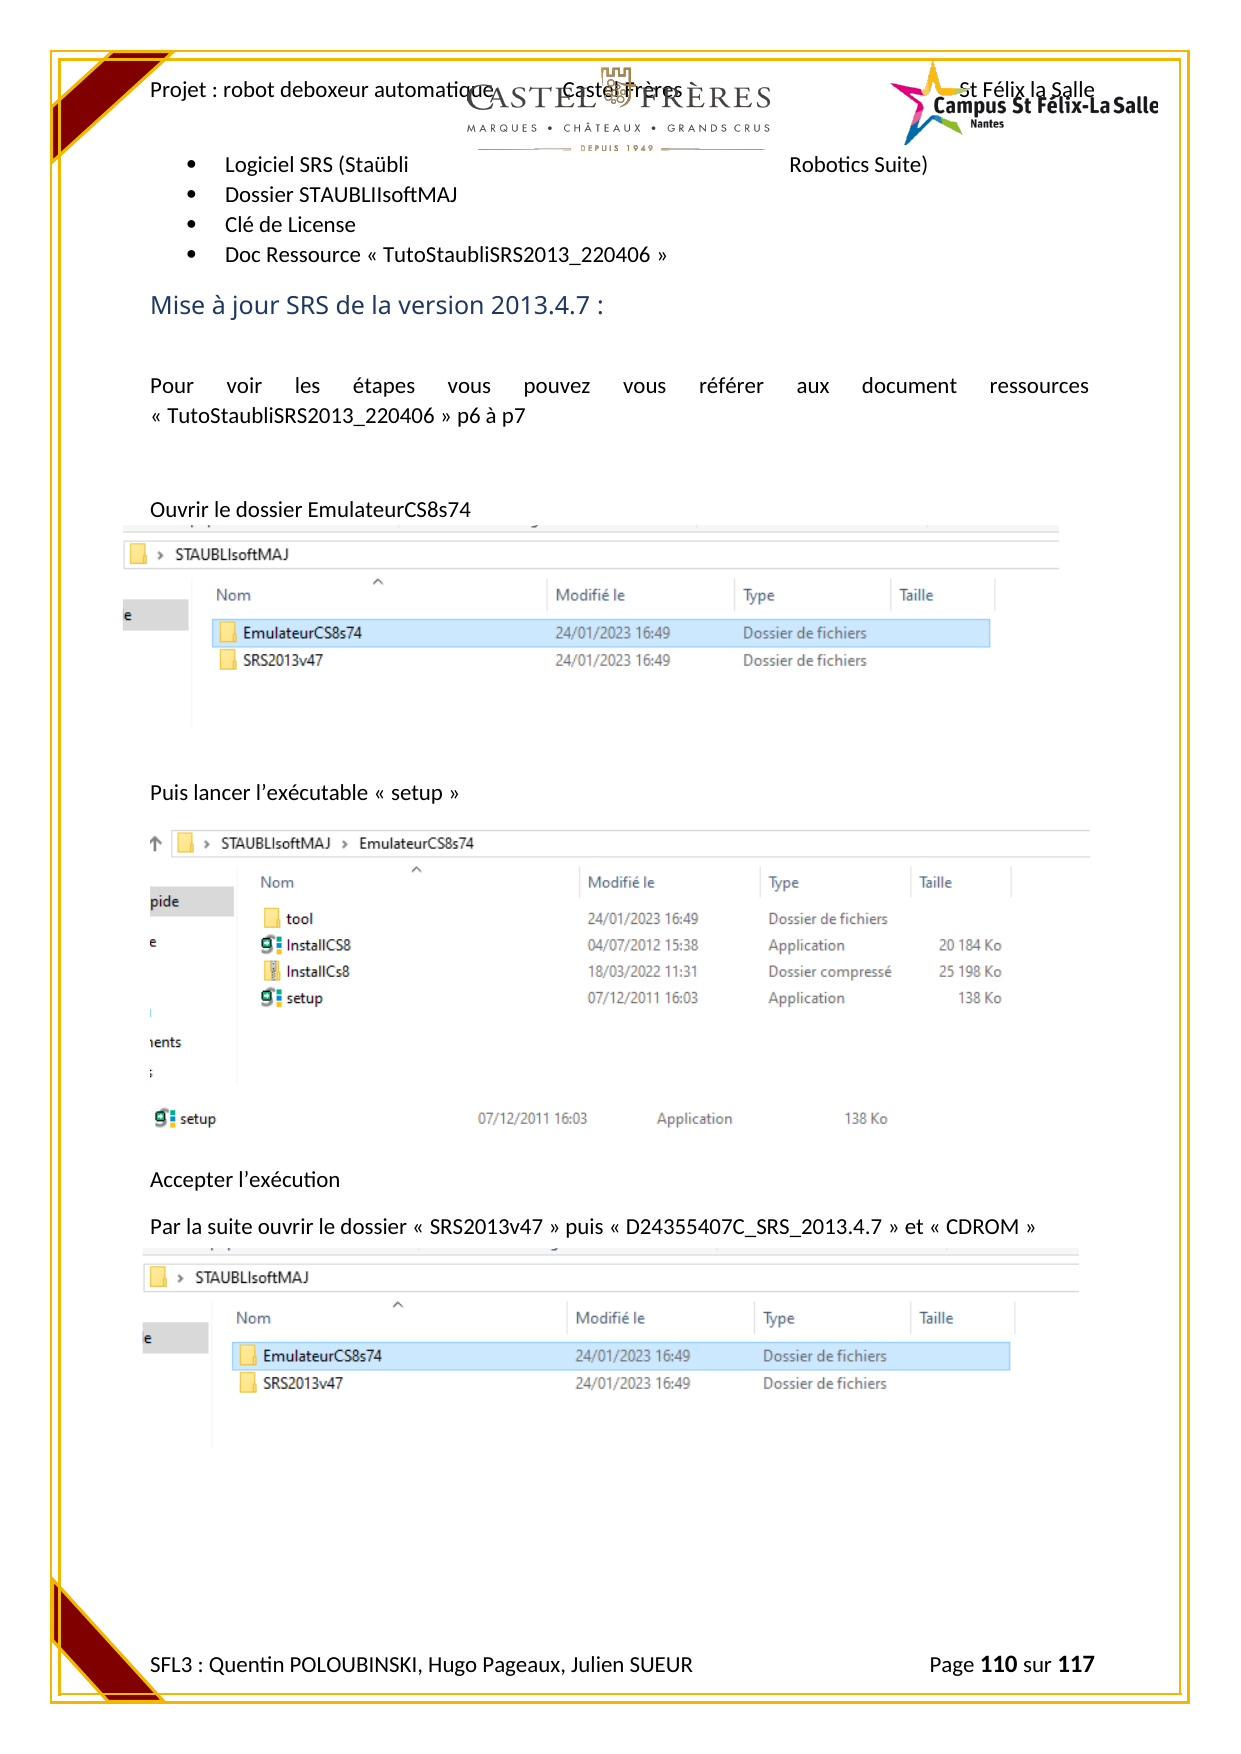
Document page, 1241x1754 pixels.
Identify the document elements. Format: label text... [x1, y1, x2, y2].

text Pour voir les étapes vous pouvez vous référer aux document ressources « TutoStaubliSRS2013_220406 » p6 à p7 [150, 371, 1090, 429]
list Doc Ressource « TutoStaubliSRS2013_220406 » [187, 241, 1090, 269]
picture [141, 1248, 1079, 1448]
picture [889, 60, 1158, 145]
text Par la suite ouvrir le dossier « SRS2013v47 » puis « D24355407C_SRS_2013.4.7 » et « CDROM » [150, 1212, 1090, 1240]
picture [150, 825, 1091, 1085]
list Clé de License [187, 210, 1090, 238]
picture [121, 525, 1059, 725]
picture [460, 59, 773, 157]
text Ouvrir le dossier EmulateurCS8s74 [150, 495, 1090, 523]
subtitle Mise à jour SRS de la version 2013.4.7 : [150, 287, 1090, 322]
list Dossier STAUBLIIsoftMAJ [187, 180, 1090, 208]
text Accepter l’exécution [150, 1165, 1090, 1193]
picture [150, 1103, 976, 1147]
list Logiciel SRS (Staübli Robotics Suite) [187, 150, 1090, 178]
